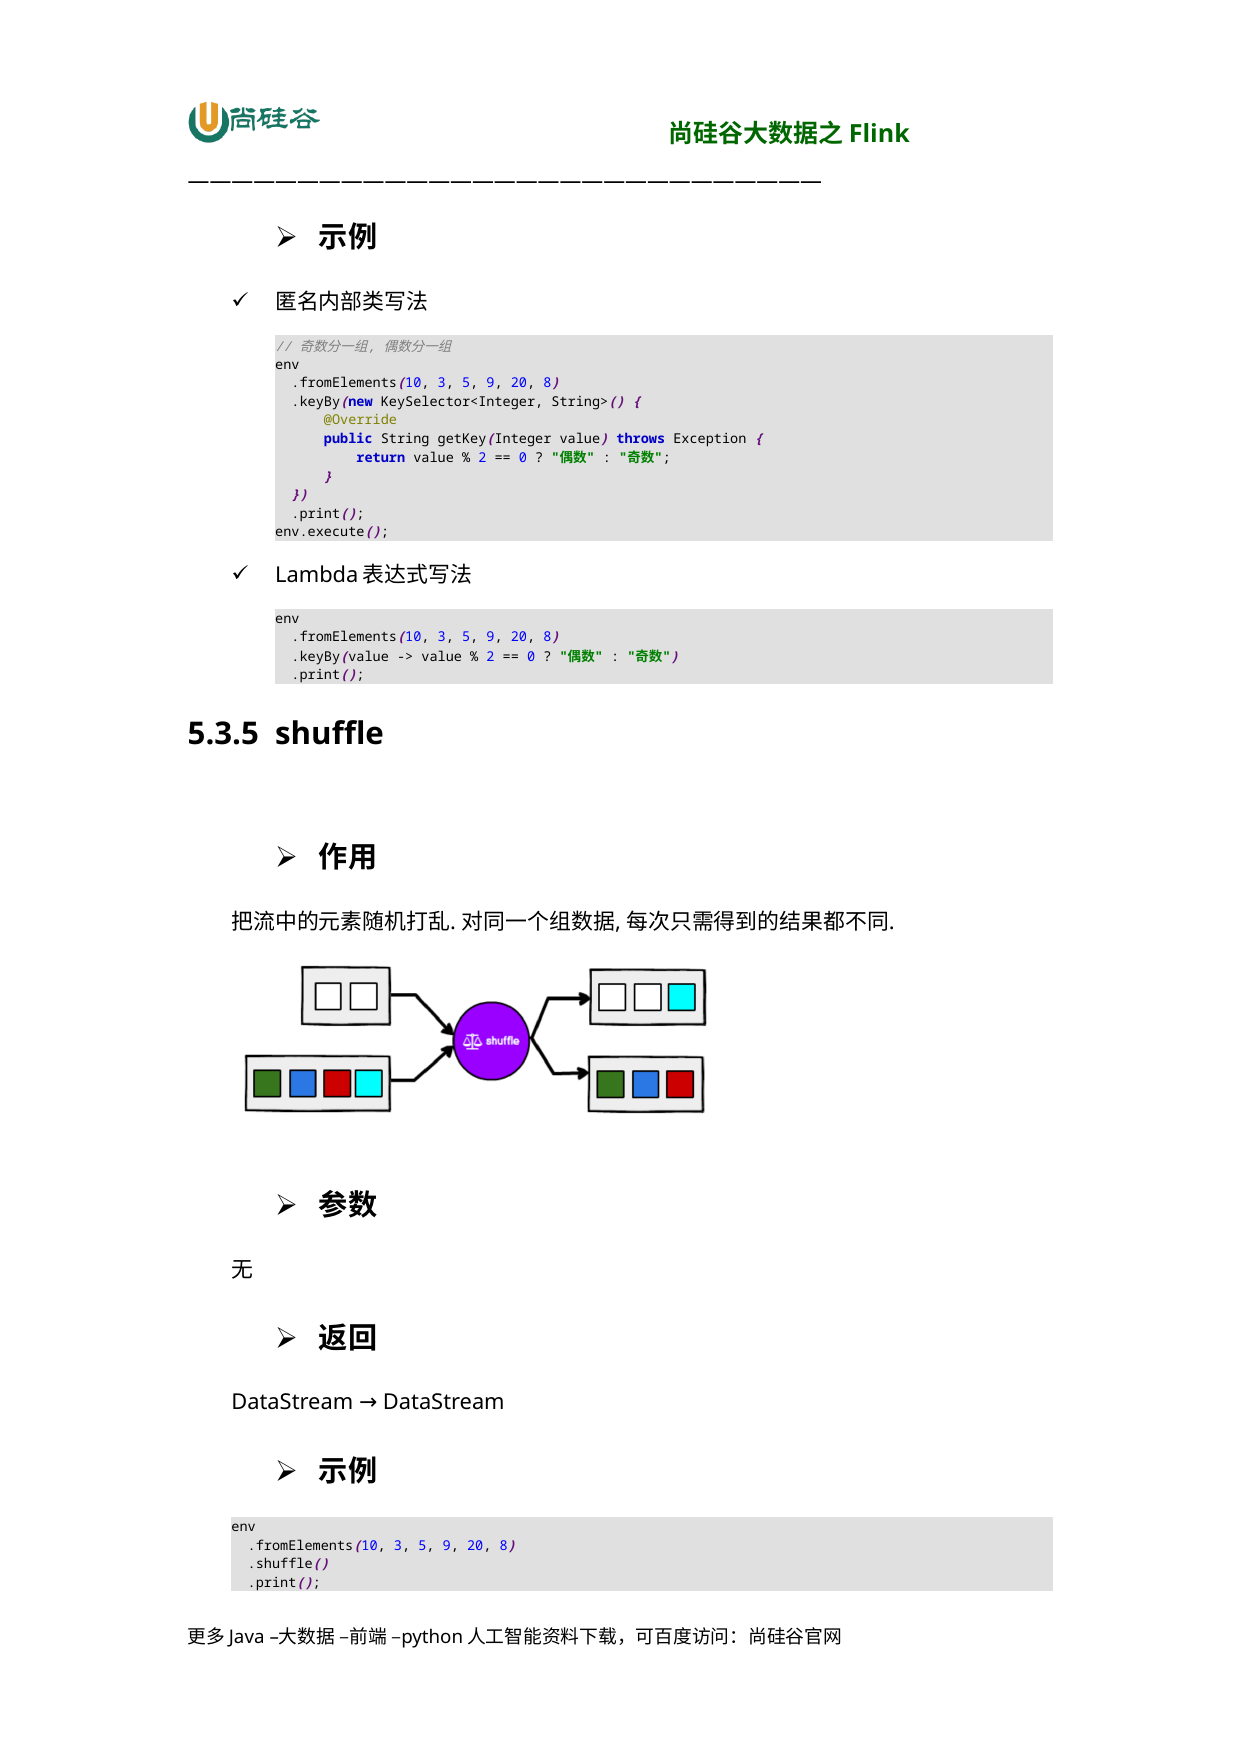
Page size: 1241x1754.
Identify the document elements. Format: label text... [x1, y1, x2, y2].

text 无 [187, 1251, 1053, 1284]
list Lambda表达式写法 [231, 557, 1053, 589]
text // 奇数分一组, 偶数分一组 env .fromElements(10, 3, 5, 9, 20, 8) .keyBy(new KeySelector<Integer, String>() { @Override public String getKey(Integer value) throws Exception { return value % 2 == 0 ? "偶数" : "奇数"; } }) .print(); env.execute(); [275, 335, 1053, 541]
picture [187, 101, 320, 143]
text env .fromElements(10, 3, 5, 9, 20, 8) .keyBy(value -> value % 2 == 0 ? "偶数" : "奇数") .print(); [275, 609, 1053, 684]
subtitle shuffle [187, 700, 1053, 765]
text 作用 [231, 823, 1042, 888]
text 把流中的元素随机打乱. 对同一个组数据, 每次只需得到的结果都不同. [187, 904, 1053, 936]
text 返回 [231, 1303, 1042, 1368]
text 示例 [231, 202, 1042, 267]
text env .fromElements(10, 3, 5, 9, 20, 8) .shuffle() .print(); env.execute(); [231, 1517, 1053, 1591]
list 匿名内部类写法 [231, 283, 1053, 316]
picture [231, 955, 732, 1125]
text 示例 [231, 1436, 1042, 1501]
text 参数 [231, 1170, 1042, 1235]
text DataStream → DataStream [231, 1384, 1053, 1417]
